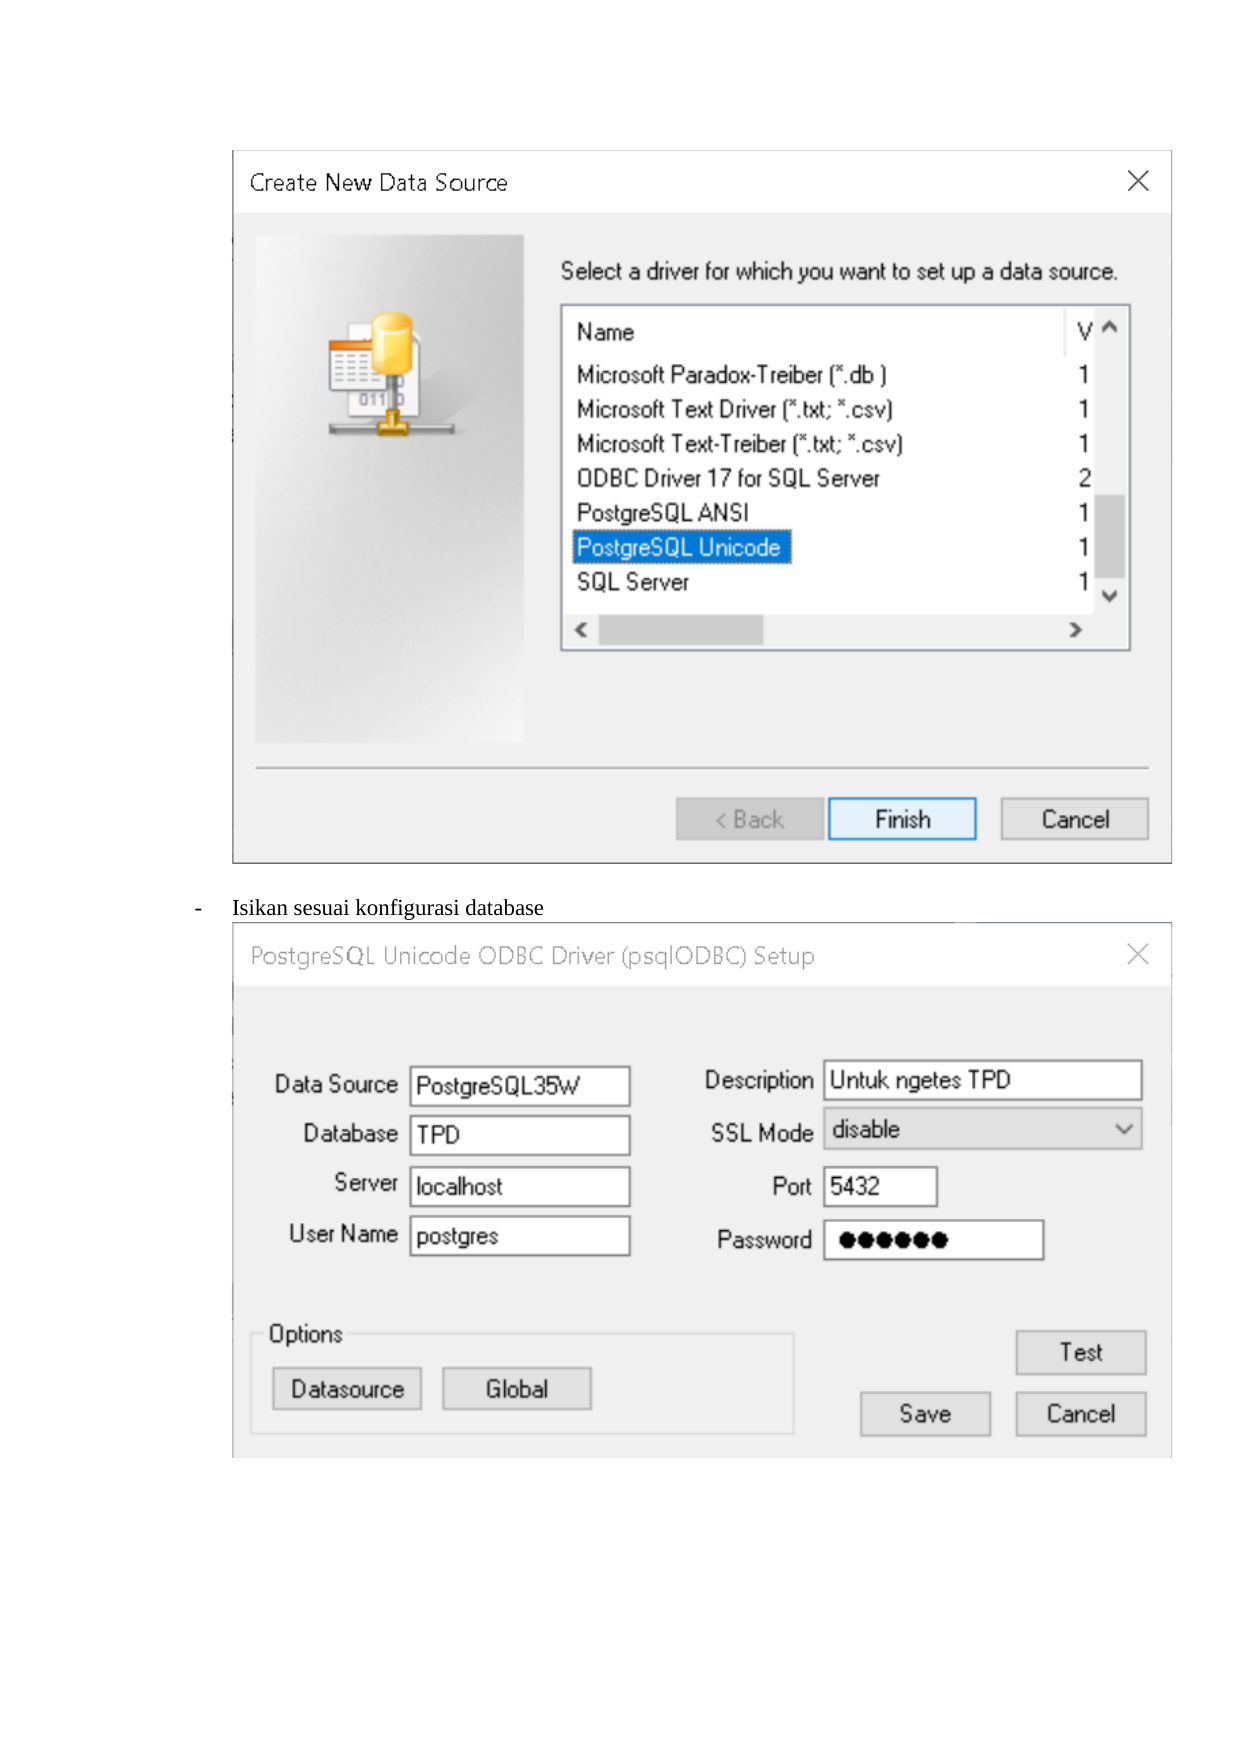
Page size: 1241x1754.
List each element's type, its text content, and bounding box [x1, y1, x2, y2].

picture [231, 922, 1173, 1458]
picture [231, 150, 1173, 864]
list Isikan sesuai konfigurasi database [194, 894, 1090, 920]
